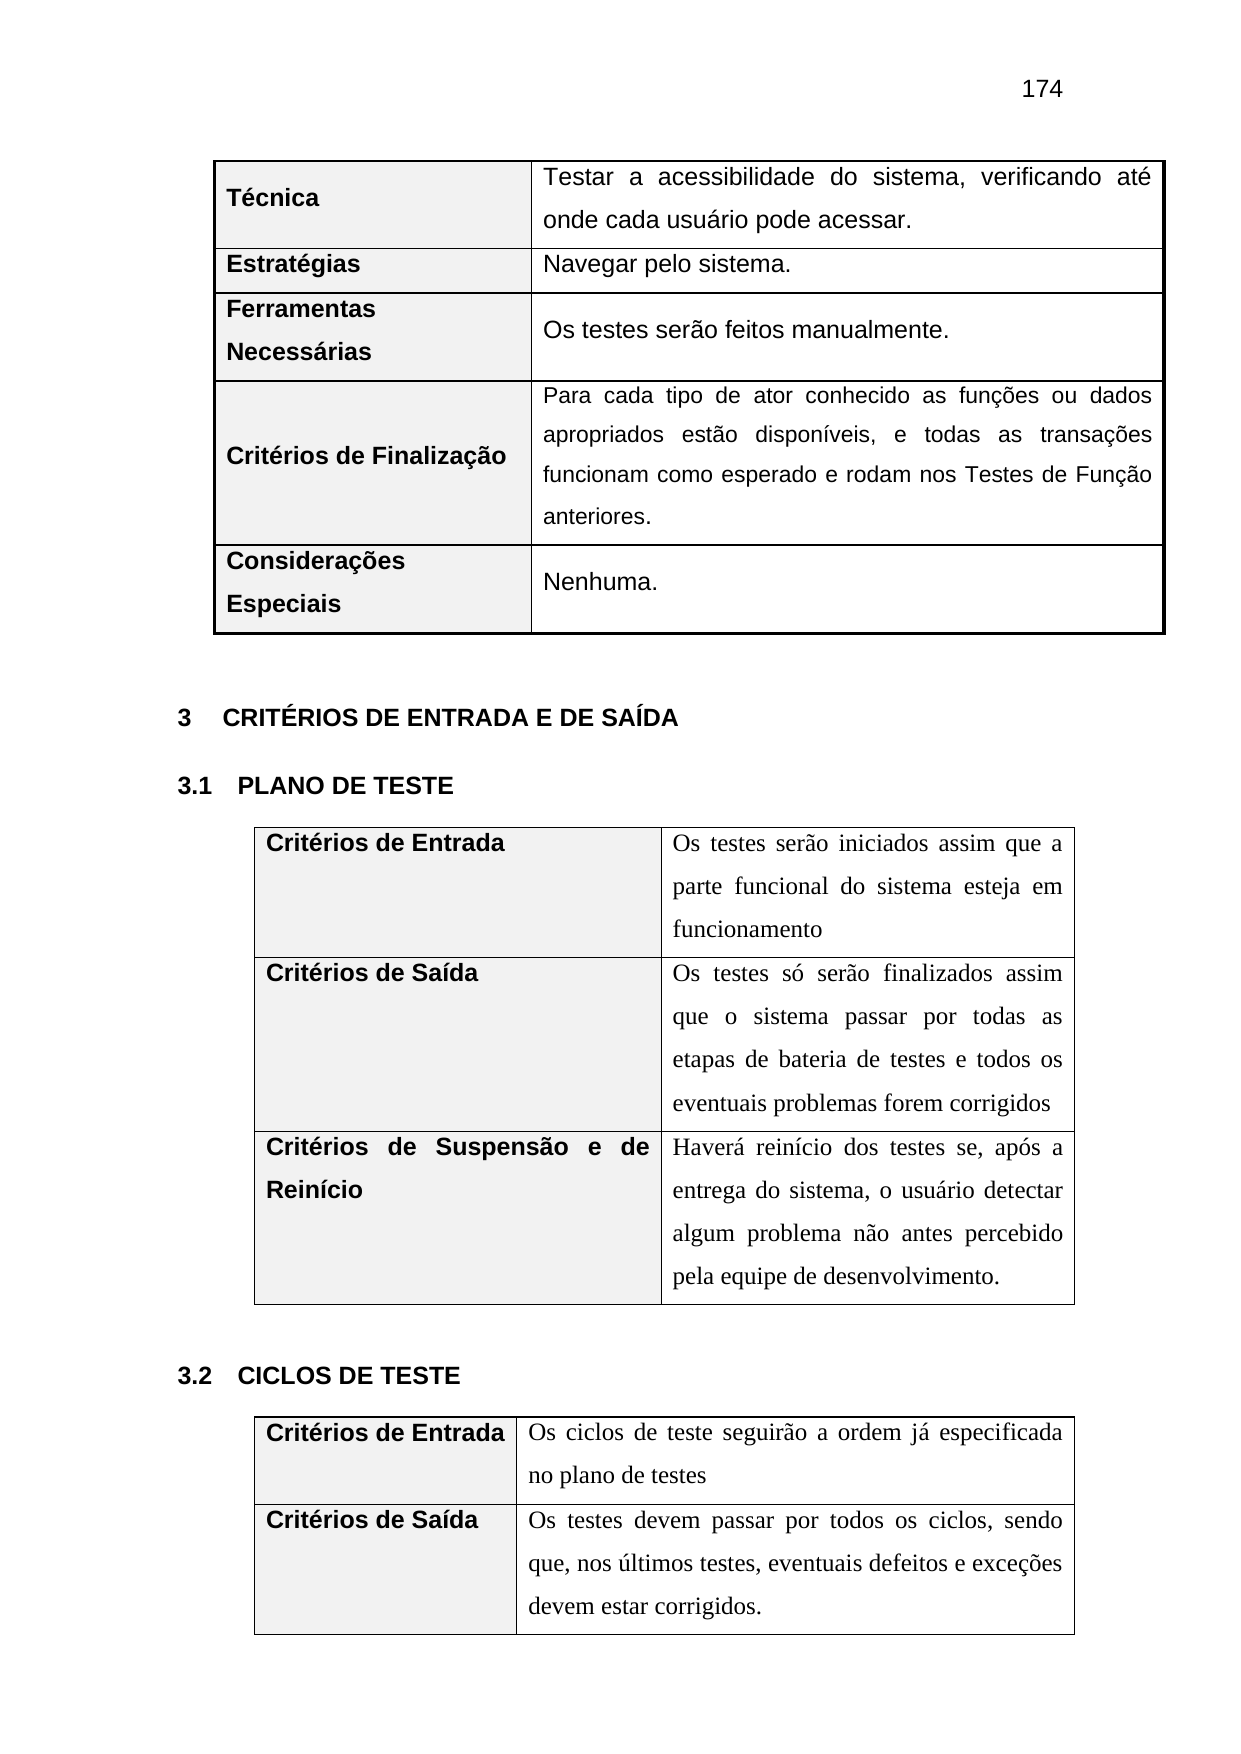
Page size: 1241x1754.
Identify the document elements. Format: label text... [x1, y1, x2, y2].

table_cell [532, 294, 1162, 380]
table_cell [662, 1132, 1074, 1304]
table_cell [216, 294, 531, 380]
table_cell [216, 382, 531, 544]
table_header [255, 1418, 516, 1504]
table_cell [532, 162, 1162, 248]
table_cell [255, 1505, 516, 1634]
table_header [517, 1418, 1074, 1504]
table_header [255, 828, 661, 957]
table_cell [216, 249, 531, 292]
text Critérios de Entrada e de Saída [177, 703, 1063, 732]
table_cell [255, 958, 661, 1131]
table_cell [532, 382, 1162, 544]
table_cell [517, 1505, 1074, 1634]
text Plano de teste [177, 771, 1063, 800]
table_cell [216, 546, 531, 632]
text Ciclos de Teste [177, 1361, 1063, 1389]
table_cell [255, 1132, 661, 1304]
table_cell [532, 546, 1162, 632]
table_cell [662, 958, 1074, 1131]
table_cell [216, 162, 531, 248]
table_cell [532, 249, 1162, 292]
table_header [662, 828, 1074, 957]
